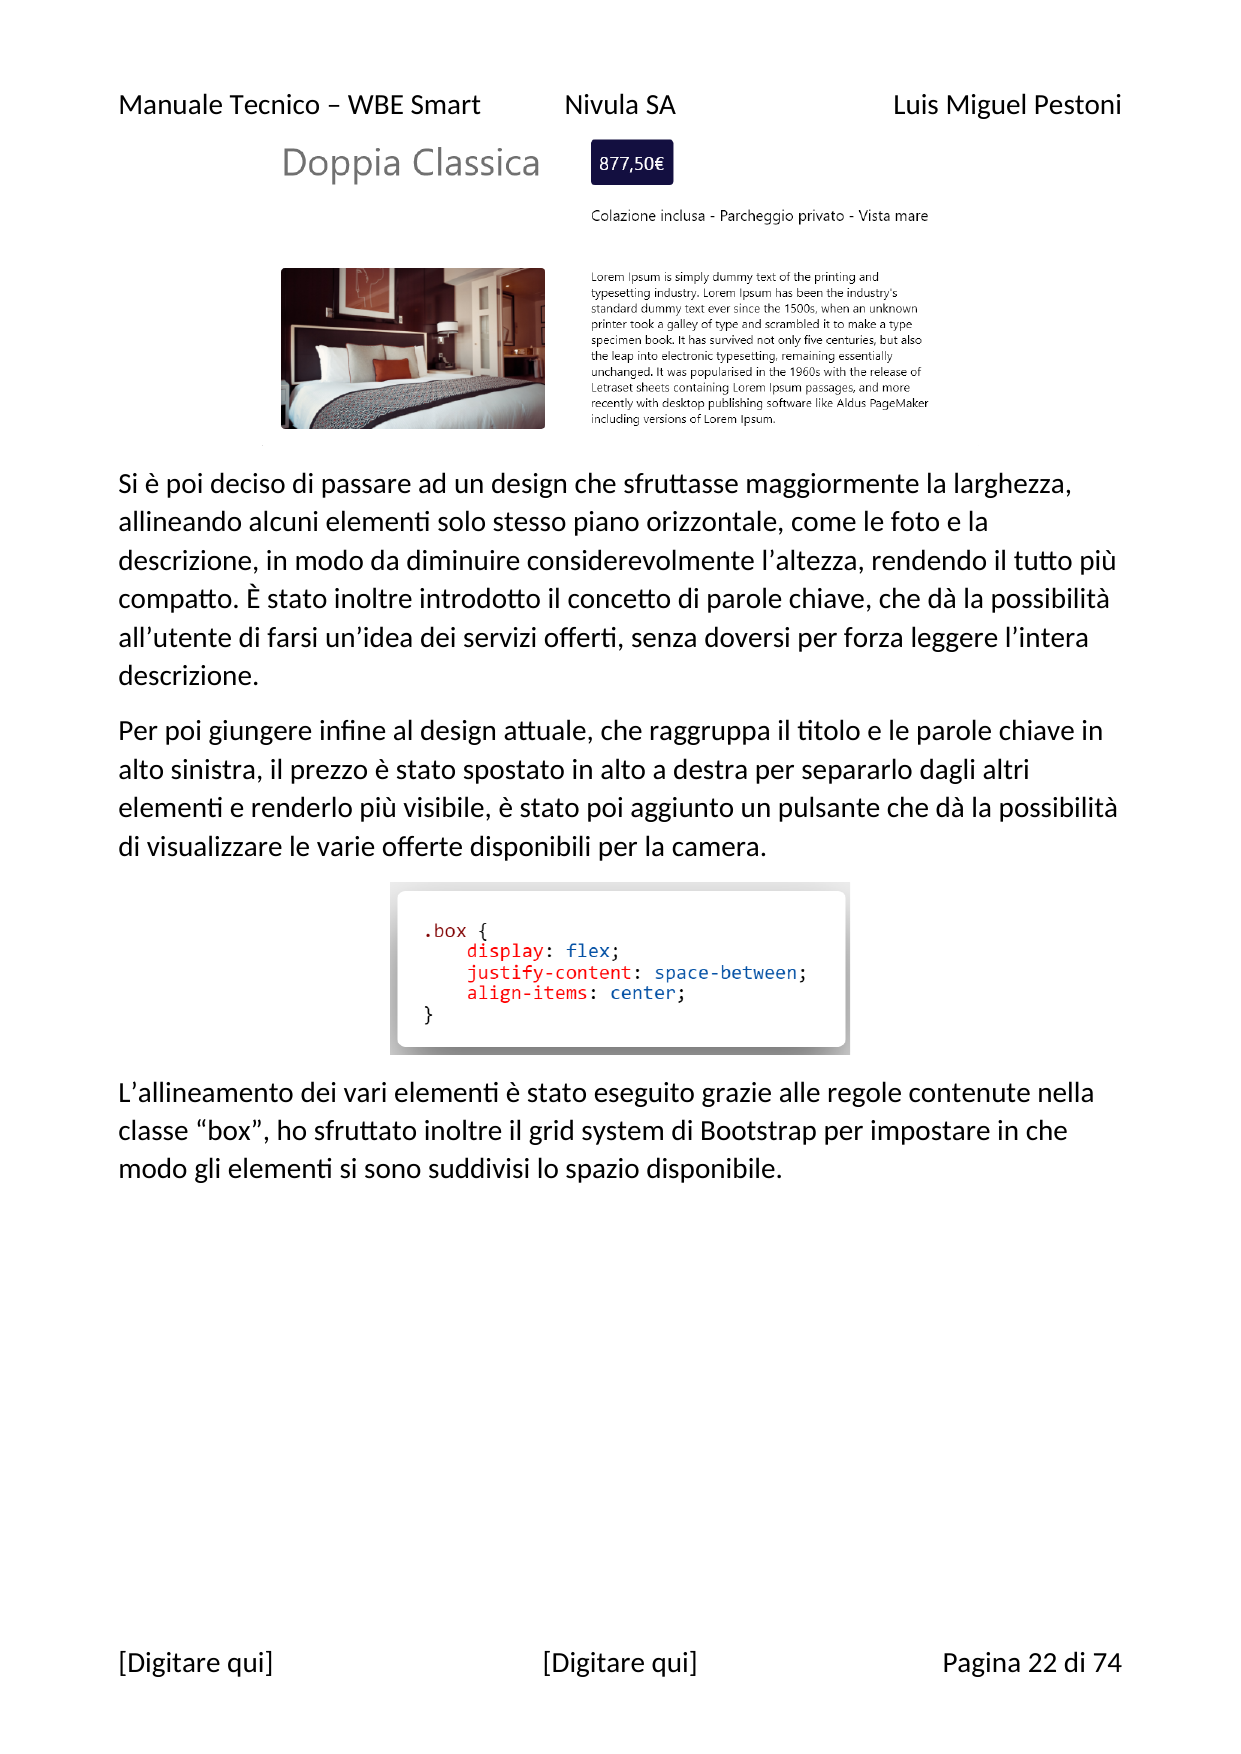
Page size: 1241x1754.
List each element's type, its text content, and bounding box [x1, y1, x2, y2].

text L’allineamento dei vari elementi è stato eseguito grazie alle regole contenute nella classe “box”, ho sfruttato inoltre il grid system di Bootstrap per impostare in che modo gli elementi si sono suddivisi lo spazio disponibile. [118, 1074, 1122, 1186]
text Si è poi deciso di passare ad un design che sfruttasse maggiormente la larghezza, allineando alcuni elementi solo stesso piano orizzontale, come le foto e la descrizione, in modo da diminuire considerevolmente l’altezza, rendendo il tutto più compatto. È stato inoltre introdotto il concetto di parole chiave, che dà la possibilità all’utente di farsi un’idea dei servizi offerti, senza doversi per forza leggere l’intera descrizione. [118, 465, 1122, 693]
picture [390, 882, 851, 1055]
text Per poi giungere infine al design attuale, che raggruppa il titolo e le parole chiave in alto sinistra, il prezzo è stato spostato in alto a destra per separarlo dagli altri elementi e renderlo più visibile, è stato poi aggiunto un pulsante che dà la possibilità di visualizzare le varie offerte disponibili per la camera. [118, 712, 1122, 863]
picture [262, 121, 979, 446]
